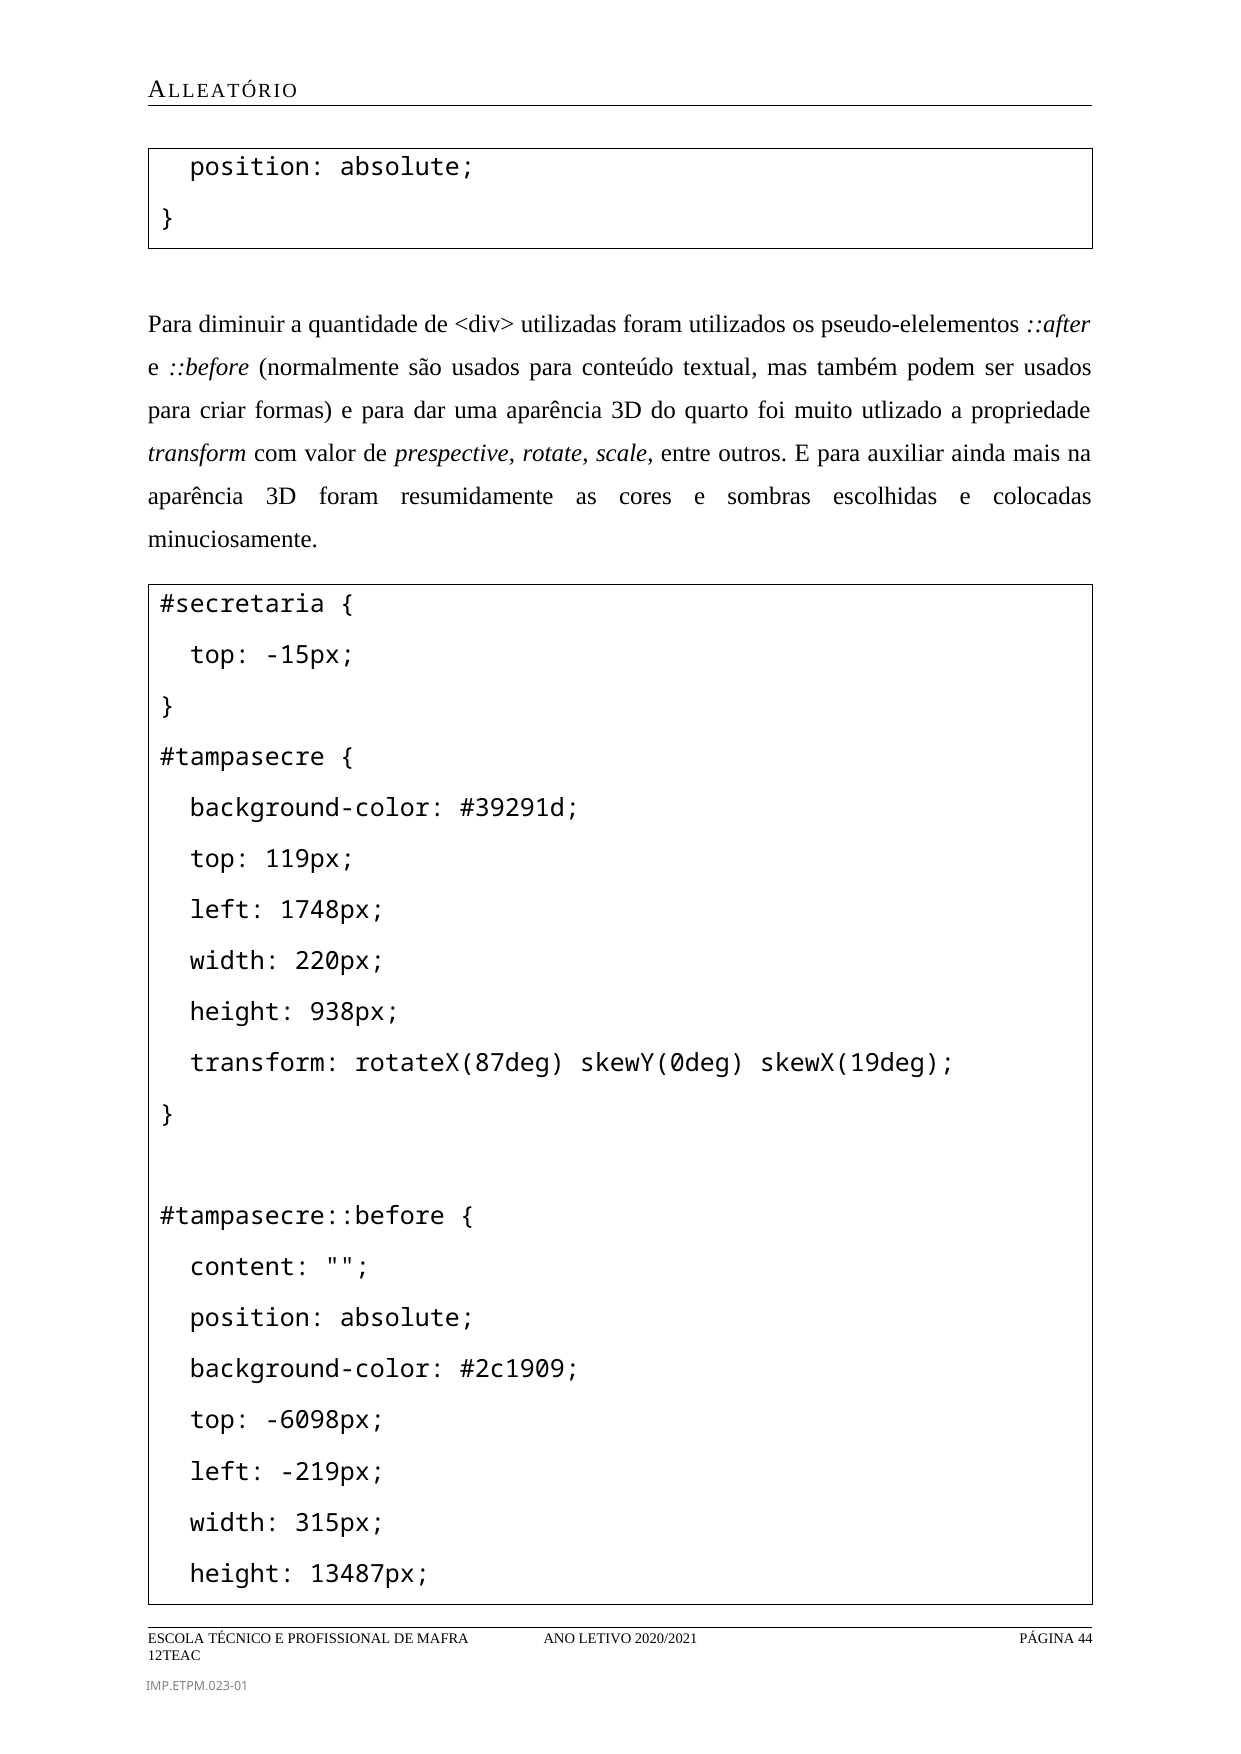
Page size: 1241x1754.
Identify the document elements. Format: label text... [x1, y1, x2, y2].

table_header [149, 585, 1092, 1603]
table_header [149, 149, 1092, 248]
text Para diminuir a quantidade de <div> utilizadas foram utilizados os pseudo-elelementos ::after e ::before (normalmente são usados para conteúdo textual, mas também podem ser usados para criar formas) e para dar uma aparência 3D do quarto foi muito utlizado a propriedade transform com valor de prespective, rotate, scale, entre outros. E para auxiliar ainda mais na aparência 3D foram resumidamente as cores e sombras escolhidas e colocadas minuciosamente. [148, 309, 1092, 553]
